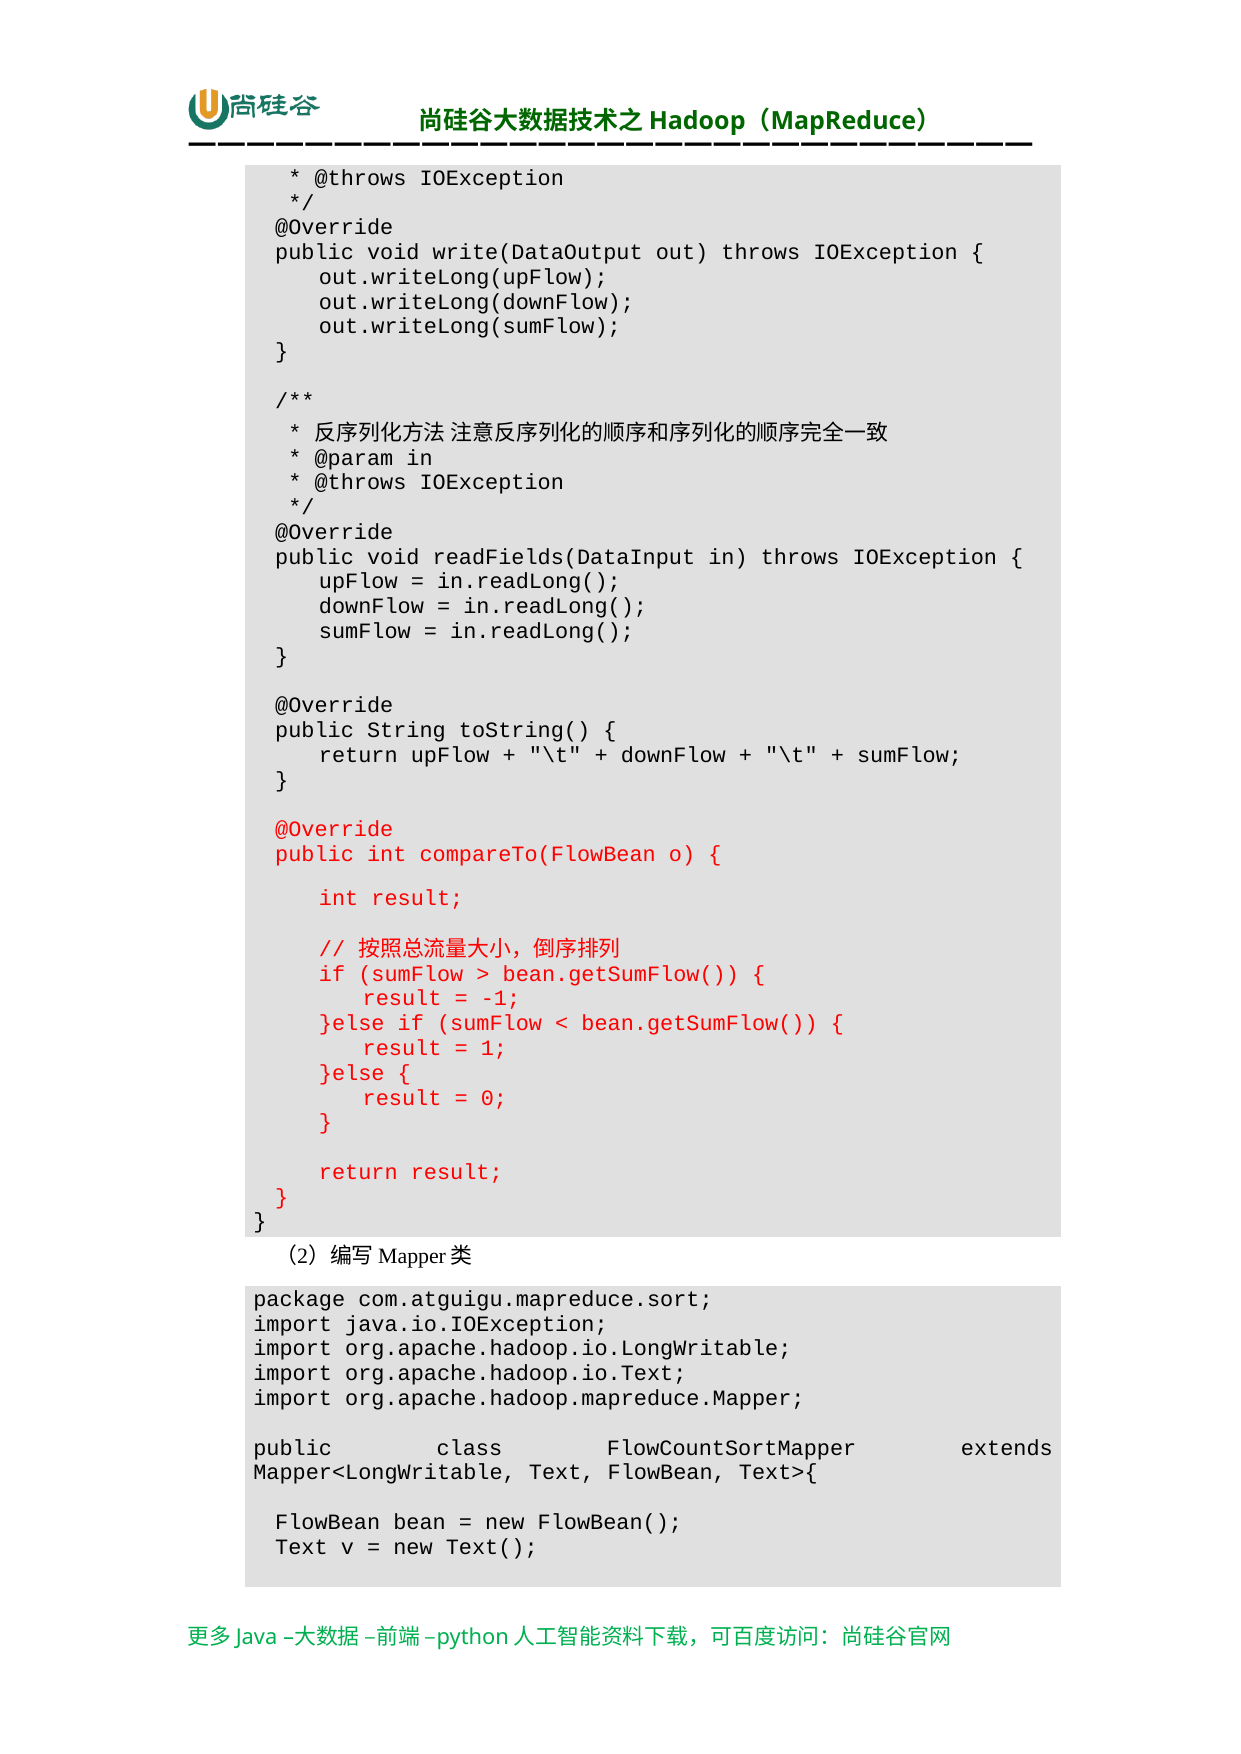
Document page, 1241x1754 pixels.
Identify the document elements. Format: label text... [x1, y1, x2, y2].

text // 按照总流量大小，倒序排列 [245, 931, 1061, 963]
text FlowBean bean = new FlowBean(); [245, 1511, 1061, 1536]
text Text v = new Text(); [245, 1536, 1061, 1561]
text return result; [245, 1161, 1061, 1186]
text （2）编写Mapper类 [187, 1237, 1053, 1270]
text sumFlow = in.readLong(); [245, 620, 1061, 645]
text downFlow = in.readLong(); [245, 596, 1061, 620]
text upFlow = in.readLong(); [245, 571, 1061, 596]
text * @throws IOException [245, 472, 1061, 496]
text @Override [245, 695, 1061, 719]
text public class FlowCountSortMapper extends Mapper<LongWritable, Text, FlowBean, Text>{ [245, 1437, 1061, 1486]
text result = 1; [245, 1037, 1061, 1062]
text * 反序列化方法 注意反序列化的顺序和序列化的顺序完全一致 [245, 415, 1061, 447]
text } [245, 1186, 1061, 1211]
text */ [245, 192, 1061, 216]
text } [245, 645, 1061, 670]
text */ [245, 496, 1061, 521]
text } [245, 340, 1061, 365]
text * @param in [245, 447, 1061, 472]
text @Override [245, 216, 1061, 241]
text import java.io.IOException; [245, 1313, 1061, 1337]
text } [245, 1111, 1061, 1136]
text if (sumFlow > bean.getSumFlow()) { [245, 963, 1061, 987]
text result = 0; [245, 1087, 1061, 1111]
text }else if (sumFlow < bean.getSumFlow()) { [245, 1012, 1061, 1037]
text @Override [245, 521, 1061, 546]
text public int compareTo(FlowBean o) { [245, 843, 1061, 868]
text result = -1; [245, 987, 1061, 1012]
text import org.apache.hadoop.mapreduce.Mapper; [245, 1387, 1061, 1412]
text package com.atguigu.mapreduce.sort; [245, 1286, 1061, 1313]
text @Override [245, 819, 1061, 843]
text public String toString() { [245, 719, 1061, 744]
text } [245, 769, 1061, 794]
text public void readFields(DataInput in) throws IOException { [245, 546, 1061, 571]
text }else { [245, 1062, 1061, 1087]
text out.writeLong(upFlow); [245, 266, 1061, 291]
text import org.apache.hadoop.io.LongWritable; [245, 1337, 1061, 1362]
text * @throws IOException [245, 165, 1061, 192]
text /** [245, 390, 1061, 415]
text out.writeLong(downFlow); [245, 291, 1061, 316]
text import org.apache.hadoop.io.Text; [245, 1362, 1061, 1387]
text int result; [245, 887, 1061, 912]
text public void write(DataOutput out) throws IOException { [245, 241, 1061, 266]
text return upFlow + "\t" + downFlow + "\t" + sumFlow; [245, 744, 1061, 769]
text } [245, 1211, 1061, 1237]
text out.writeLong(sumFlow); [245, 316, 1061, 340]
